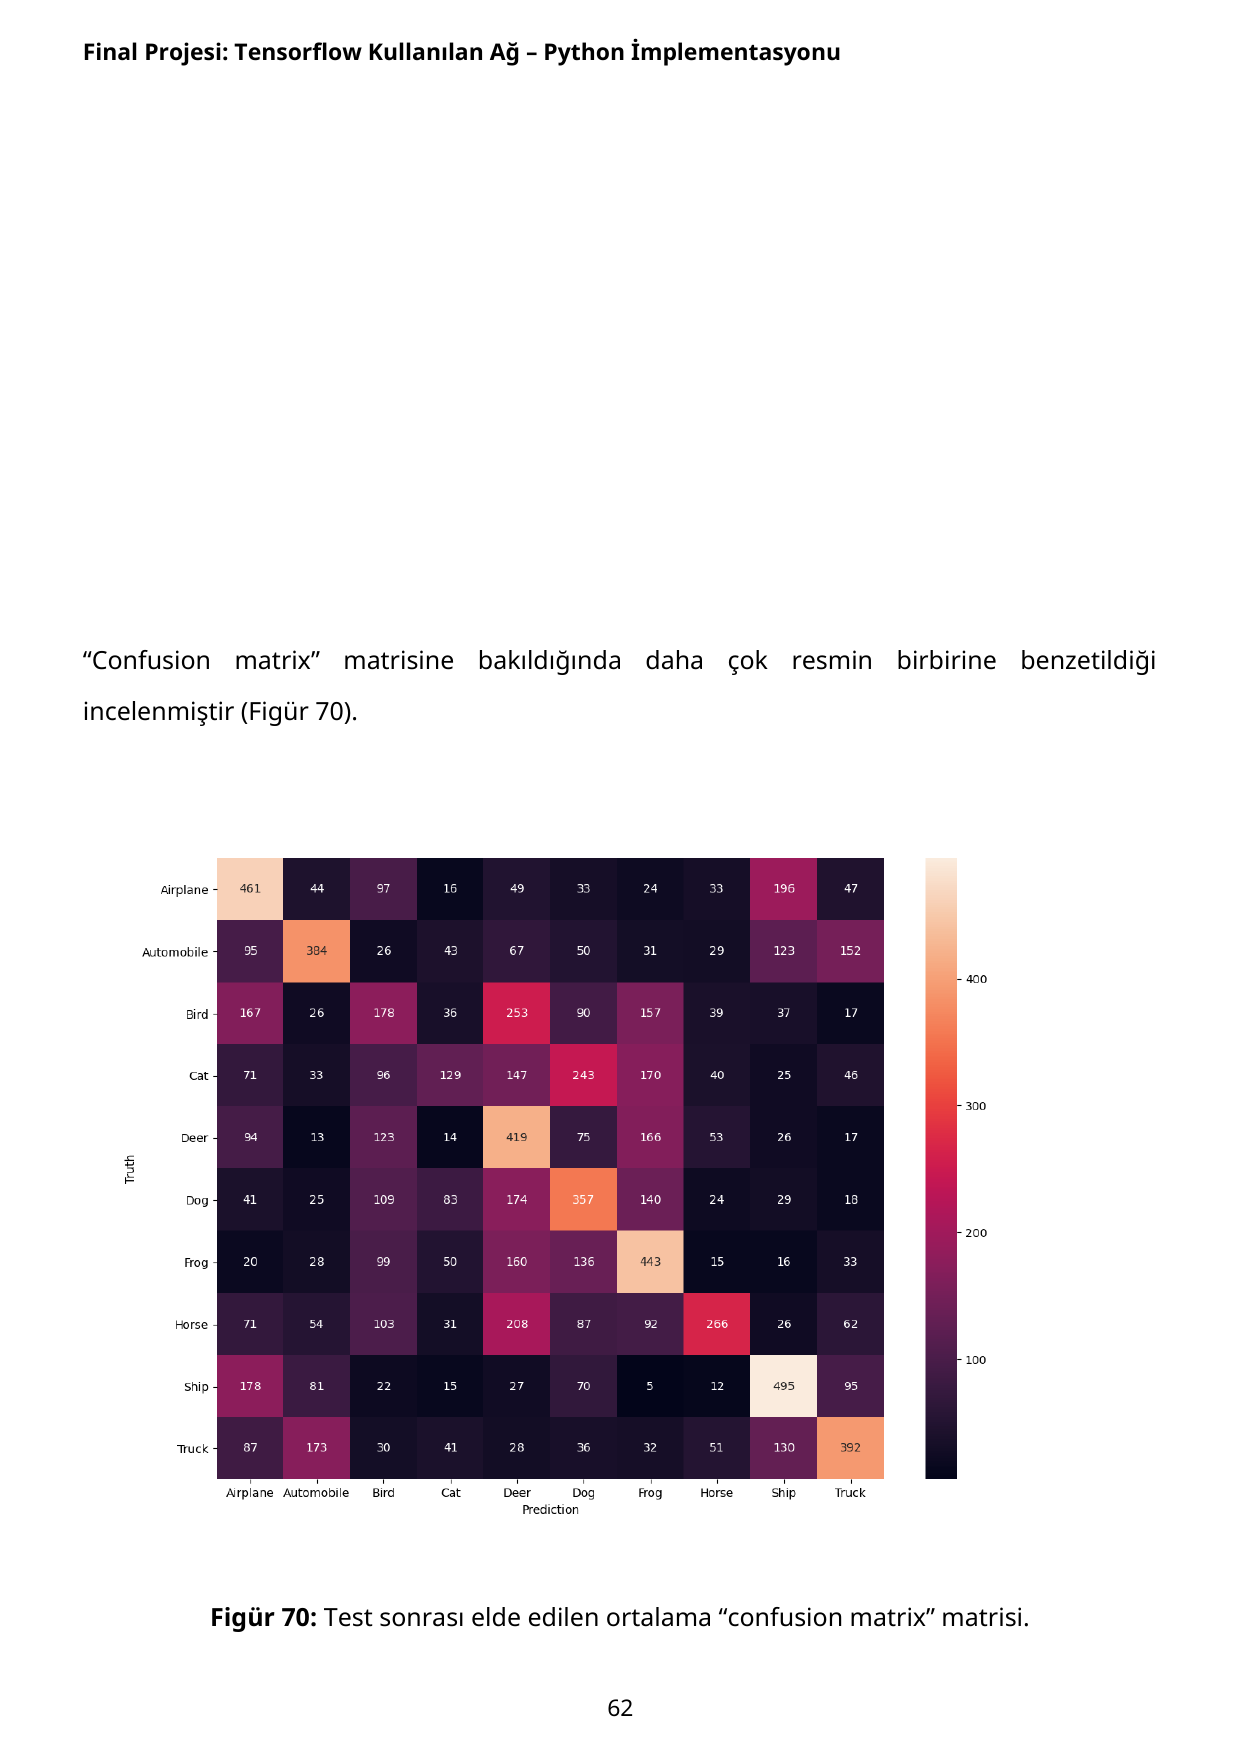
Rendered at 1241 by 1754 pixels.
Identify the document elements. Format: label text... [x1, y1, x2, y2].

text “Confusion matrix” matrisine bakıldığında daha çok resmin birbirine benzetildiği incelenmiştir (Figür 70). [83, 642, 1157, 727]
picture [82, 761, 1158, 1568]
text Figür 70: Test sonrası elde edilen ortalama “confusion matrix” matrisi. [83, 1600, 1157, 1634]
